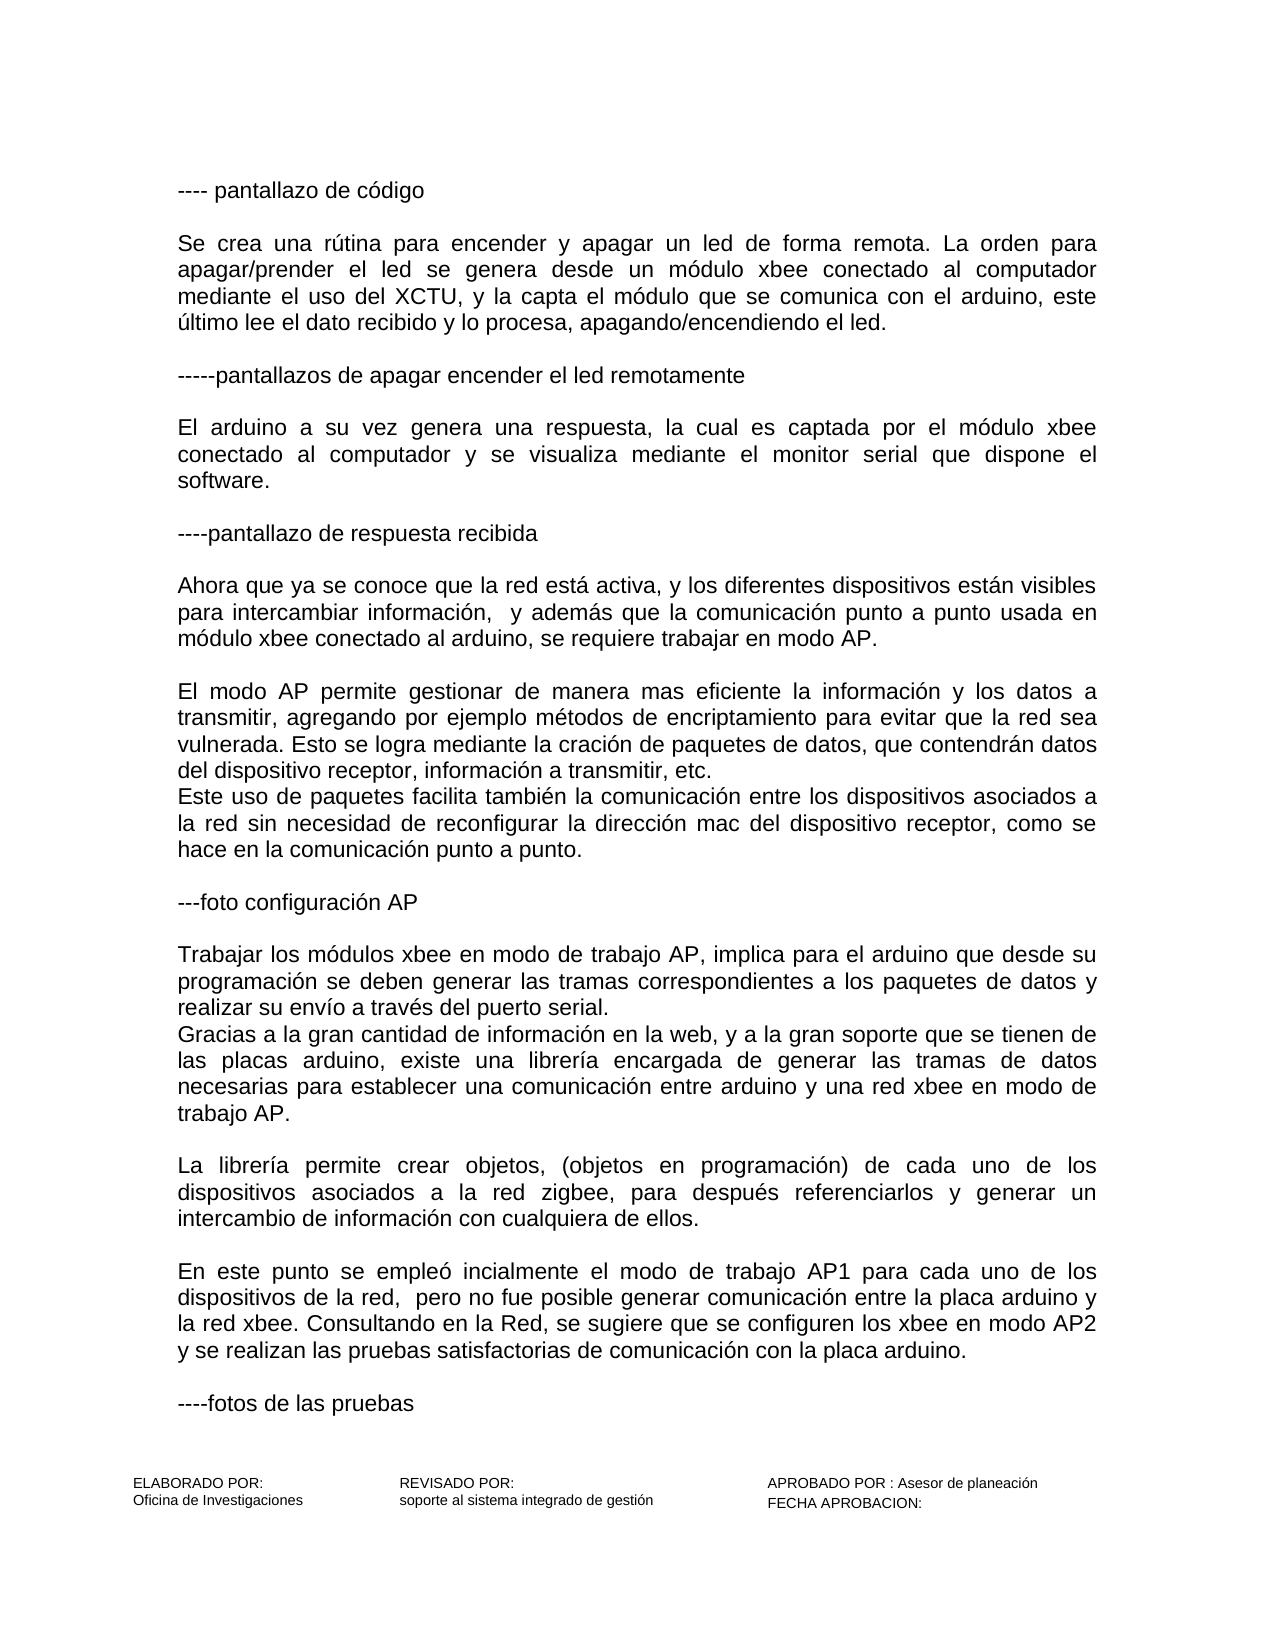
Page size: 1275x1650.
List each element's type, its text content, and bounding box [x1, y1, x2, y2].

text El arduino a su vez genera una respuesta, la cual es captada por el módulo xbee conectado al computador y se visualiza mediante el monitor serial que dispone el software. [177, 414, 1098, 493]
text Se crea una rútina para encender y apagar un led de forma remota. La orden para apagar/prender el led se genera desde un módulo xbee conectado al computador mediante el uso del XCTU, y la capta el módulo que se comunica con el arduino, este último lee el dato recibido y lo procesa, apagando/encendiendo el led. [177, 230, 1098, 335]
text Gracias a la gran cantidad de información en la web, y a la gran soporte que se tienen de las placas arduino, existe una librería encargada de generar las tramas de datos necesarias para establecer una comunicación entre arduino y una red xbee en modo de trabajo AP. [177, 1021, 1098, 1126]
text Este uso de paquetes facilita también la comunicación entre los dispositivos asociados a la red sin necesidad de reconfigurar la dirección mac del dispositivo receptor, como se hace en la comunicación punto a punto. [177, 783, 1098, 862]
text ----pantallazo de respuesta recibida [177, 520, 1098, 546]
text ----fotos de las pruebas [177, 1389, 1098, 1416]
text ---foto configuración AP [177, 889, 1098, 915]
text Ahora que ya se conoce que la red está activa, y los diferentes dispositivos están visibles para intercambiar información, y además que la comunicación punto a punto usada en módulo xbee conectado al arduino, se requiere trabajar en modo AP. [177, 572, 1098, 652]
text En este punto se empleó incialmente el modo de trabajo AP1 para cada uno de los dispositivos de la red, pero no fue posible generar comunicación entre la placa arduino y la red xbee. Consultando en la Red, se sugiere que se configuren los xbee en modo AP2 y se realizan las pruebas satisfactorias de comunicación con la placa arduino. [177, 1258, 1098, 1363]
text ---- pantallazo de código [177, 177, 1098, 203]
text El modo AP permite gestionar de manera mas eficiente la información y los datos a transmitir, agregando por ejemplo métodos de encriptamiento para evitar que la red sea vulnerada. Esto se logra mediante la cración de paquetes de datos, que contendrán datos del dispositivo receptor, información a transmitir, etc. [177, 678, 1098, 783]
text Trabajar los módulos xbee en modo de trabajo AP, implica para el arduino que desde su programación se deben generar las tramas correspondientes a los paquetes de datos y realizar su envío a través del puerto serial. [177, 941, 1098, 1021]
text -----pantallazos de apagar encender el led remotamente [177, 362, 1098, 388]
text La librería permite crear objetos, (objetos en programación) de cada uno de los dispositivos asociados a la red zigbee, para después referenciarlos y generar un intercambio de información con cualquiera de ellos. [177, 1152, 1098, 1231]
